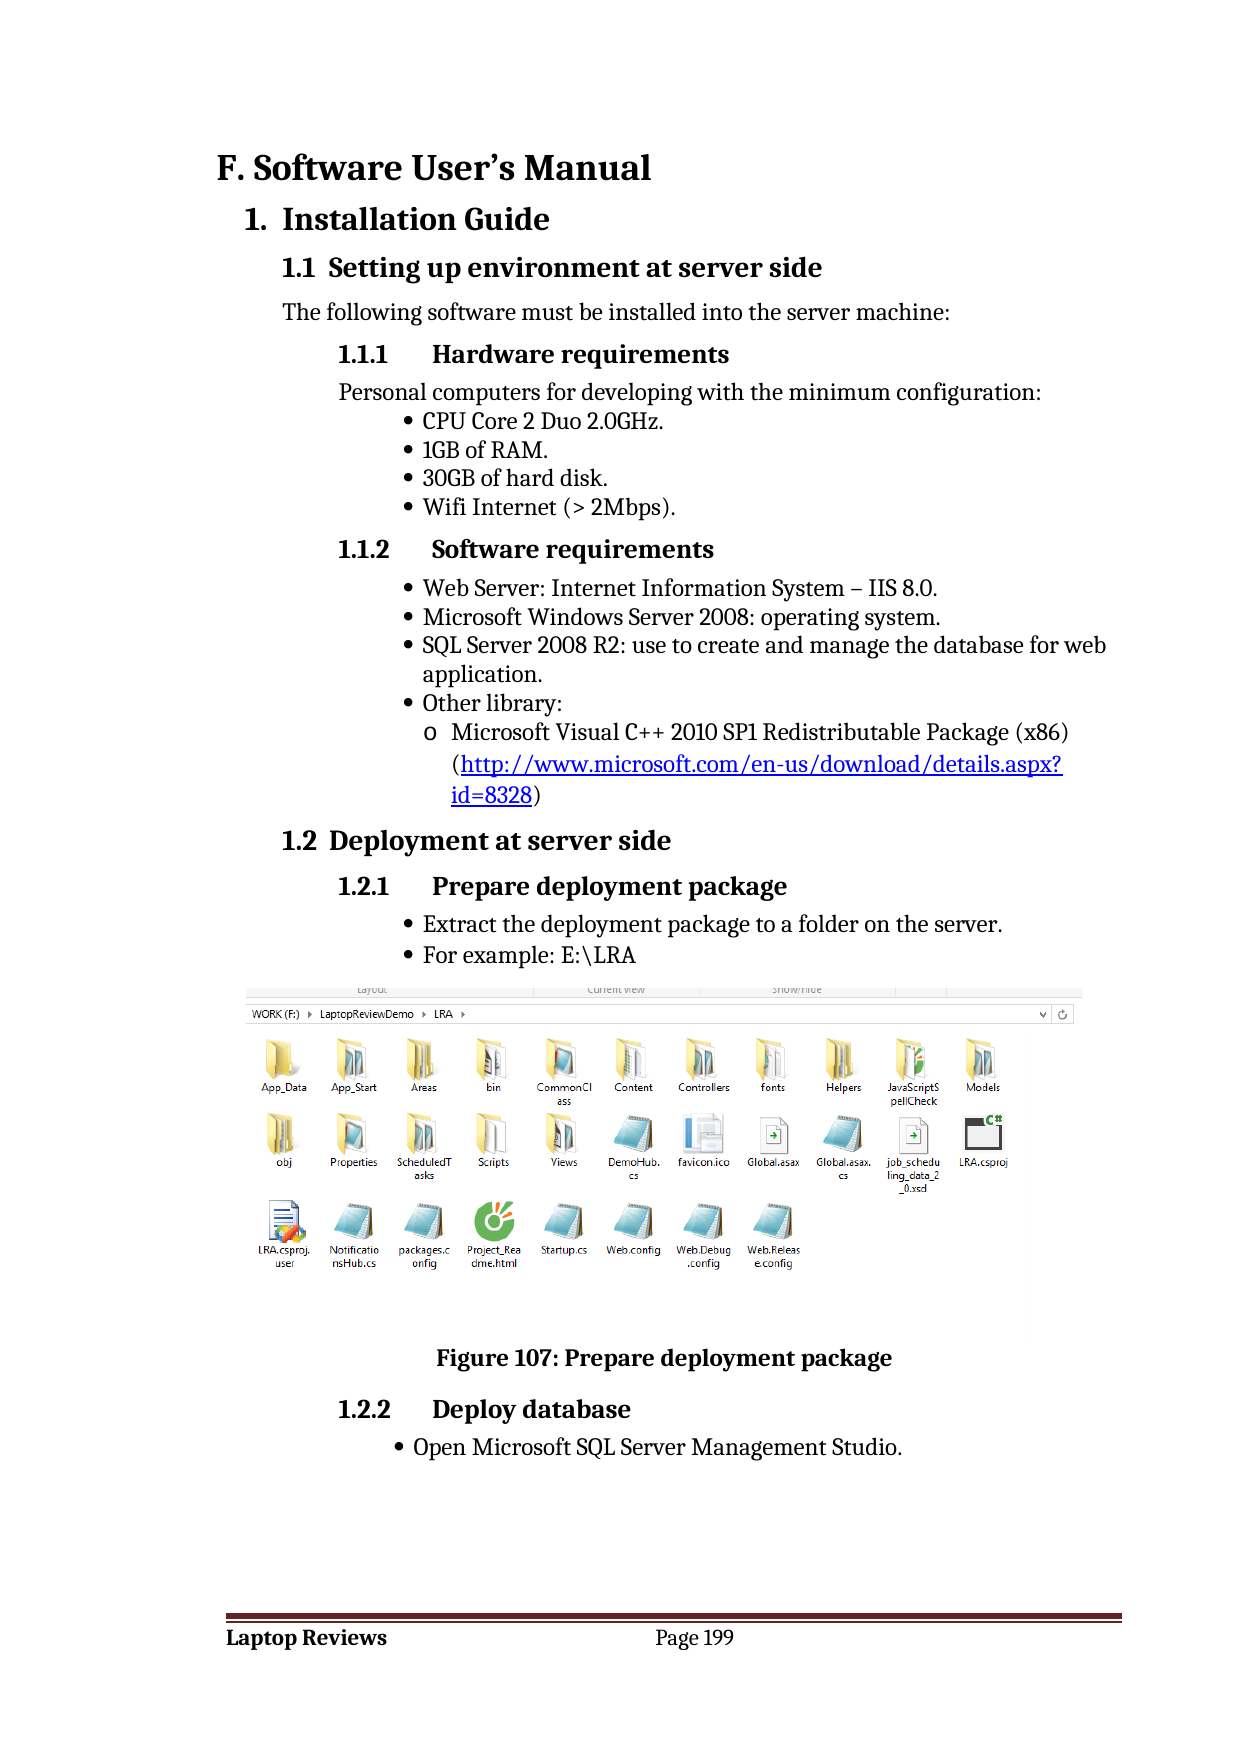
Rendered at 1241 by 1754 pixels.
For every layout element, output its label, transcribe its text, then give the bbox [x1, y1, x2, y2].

subtitle Software User’s Manual [216, 147, 1122, 190]
list SQL Server 2008 R2: use to create and manage the database for web application. [404, 631, 1122, 689]
list For example: E:\LRA [404, 941, 1122, 970]
subtitle Prepare deployment package [338, 871, 1122, 902]
list Extract the deployment package to a folder on the server. [404, 910, 1122, 939]
subtitle Hardware requirements [338, 339, 1122, 370]
text Personal computers for developing with the minimum configuration: [263, 378, 1122, 407]
list (http://www.microsoft.com/en-us/download/details.aspx?id=8328) [451, 750, 1122, 810]
list Web Server: Internet Information System – IIS 8.0. [404, 574, 1122, 603]
subtitle Installation Guide [244, 201, 1122, 239]
list Other library: [404, 689, 1122, 718]
list Wifi Internet (> 2Mbps). [404, 493, 1122, 522]
subtitle Deploy database [338, 1394, 1122, 1425]
subtitle Software requirements [338, 534, 1122, 566]
picture [246, 988, 1083, 1340]
list Microsoft Windows Server 2008: operating system. [404, 603, 1122, 631]
subtitle Deployment at server side [282, 824, 1122, 858]
text The following software must be installed into the server machine: [282, 297, 1122, 326]
list Microsoft Visual C++ 2010 SP1 Redistributable Package (x86) [423, 718, 1122, 748]
list CPU Core 2 Duo 2.0GHz. [404, 407, 1122, 436]
subtitle Setting up environment at server side [282, 251, 1122, 285]
text Figure 107: Prepare deployment package [207, 1344, 1122, 1373]
list 30GB of hard disk. [404, 464, 1122, 493]
list 1GB of RAM. [404, 436, 1122, 464]
list Open Microsoft SQL Server Management Studio. [394, 1433, 1122, 1462]
